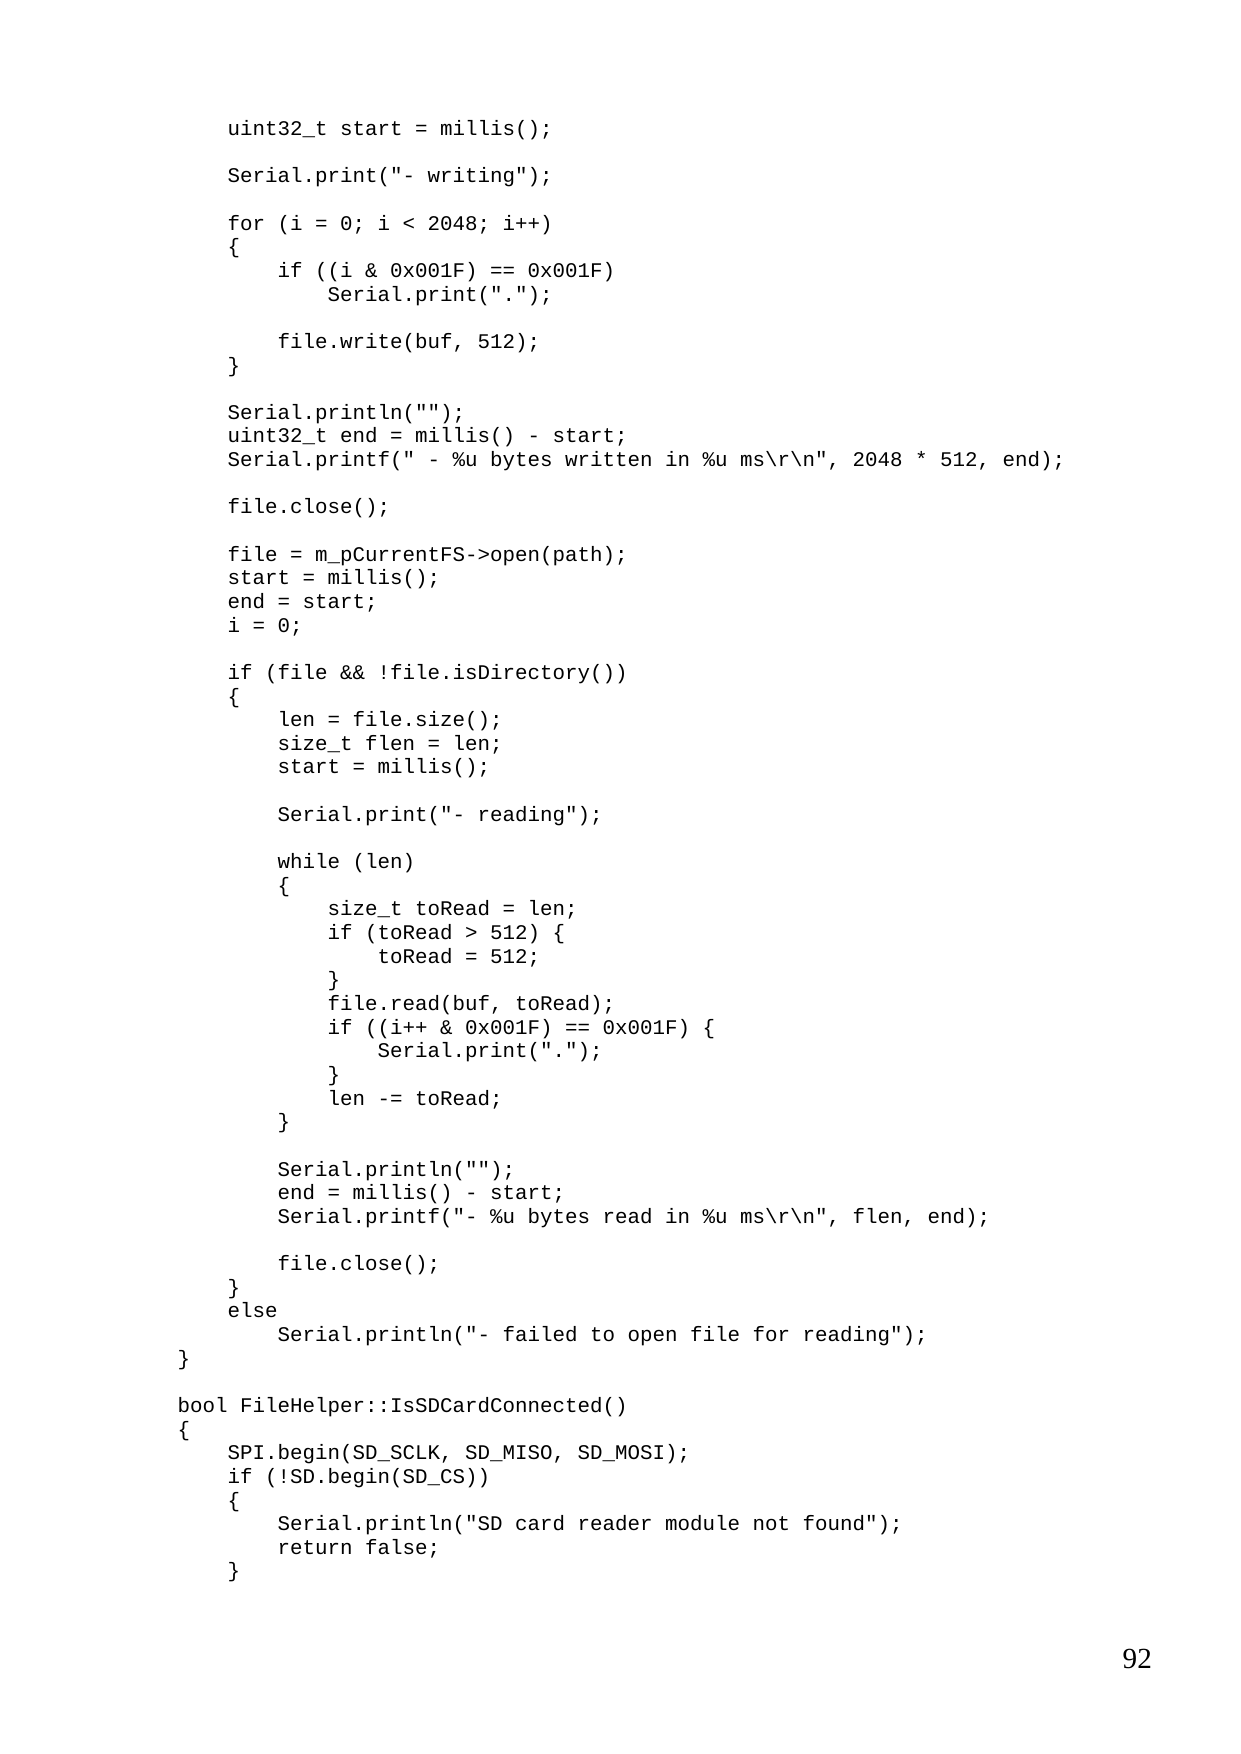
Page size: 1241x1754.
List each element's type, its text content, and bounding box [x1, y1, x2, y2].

text Serial.println("- failed to open file for reading"); [177, 1324, 1152, 1348]
text uint32_t end = millis() - start; [177, 426, 1152, 449]
text Serial.print("."); [177, 1040, 1152, 1064]
text { [177, 686, 1152, 709]
text Serial.print("- reading"); [177, 804, 1152, 827]
text toRead = 512; [177, 946, 1152, 969]
text bool FileHelper::IsSDCardConnected() [177, 1395, 1152, 1419]
text if (file && !file.isDirectory()) [177, 662, 1152, 686]
text Serial.print("."); [177, 284, 1152, 307]
text } [177, 1064, 1152, 1088]
text } [177, 354, 1152, 378]
text file.close(); [177, 496, 1152, 520]
text while (len) [177, 851, 1152, 875]
text } [177, 1561, 1152, 1584]
text Serial.println(""); [177, 402, 1152, 426]
text len -= toRead; [177, 1088, 1152, 1111]
text { [177, 236, 1152, 260]
text len = file.size(); [177, 709, 1152, 733]
text file = m_pCurrentFS->open(path); [177, 544, 1152, 567]
text end = start; [177, 591, 1152, 615]
text end = millis() - start; [177, 1182, 1152, 1206]
text if (toRead > 512) { [177, 922, 1152, 946]
text file.write(buf, 512); [177, 331, 1152, 354]
text Serial.printf("- %u bytes read in %u ms\r\n", flen, end); [177, 1206, 1152, 1229]
text i = 0; [177, 615, 1152, 638]
text } [177, 1111, 1152, 1135]
text { [177, 1489, 1152, 1513]
text file.close(); [177, 1253, 1152, 1277]
text } [177, 1277, 1152, 1300]
text for (i = 0; i < 2048; i++) [177, 213, 1152, 236]
text uint32_t start = millis(); [177, 118, 1152, 142]
text Serial.print("- writing"); [177, 165, 1152, 189]
text file.read(buf, toRead); [177, 993, 1152, 1017]
text } [177, 969, 1152, 993]
text if ((i & 0x001F) == 0x001F) [177, 260, 1152, 284]
text start = millis(); [177, 757, 1152, 780]
text Serial.printf(" - %u bytes written in %u ms\r\n", 2048 * 512, end); [177, 449, 1152, 473]
text start = millis(); [177, 567, 1152, 591]
text else [177, 1300, 1152, 1324]
text Serial.println(""); [177, 1158, 1152, 1182]
text size_t flen = len; [177, 733, 1152, 757]
text Serial.println("SD card reader module not found"); [177, 1513, 1152, 1537]
text if ((i++ & 0x001F) == 0x001F) { [177, 1017, 1152, 1040]
text } [177, 1348, 1152, 1371]
text return false; [177, 1537, 1152, 1561]
text SPI.begin(SD_SCLK, SD_MISO, SD_MOSI); [177, 1442, 1152, 1466]
text if (!SD.begin(SD_CS)) [177, 1466, 1152, 1489]
text { [177, 1419, 1152, 1442]
text { [177, 875, 1152, 898]
text size_t toRead = len; [177, 898, 1152, 922]
